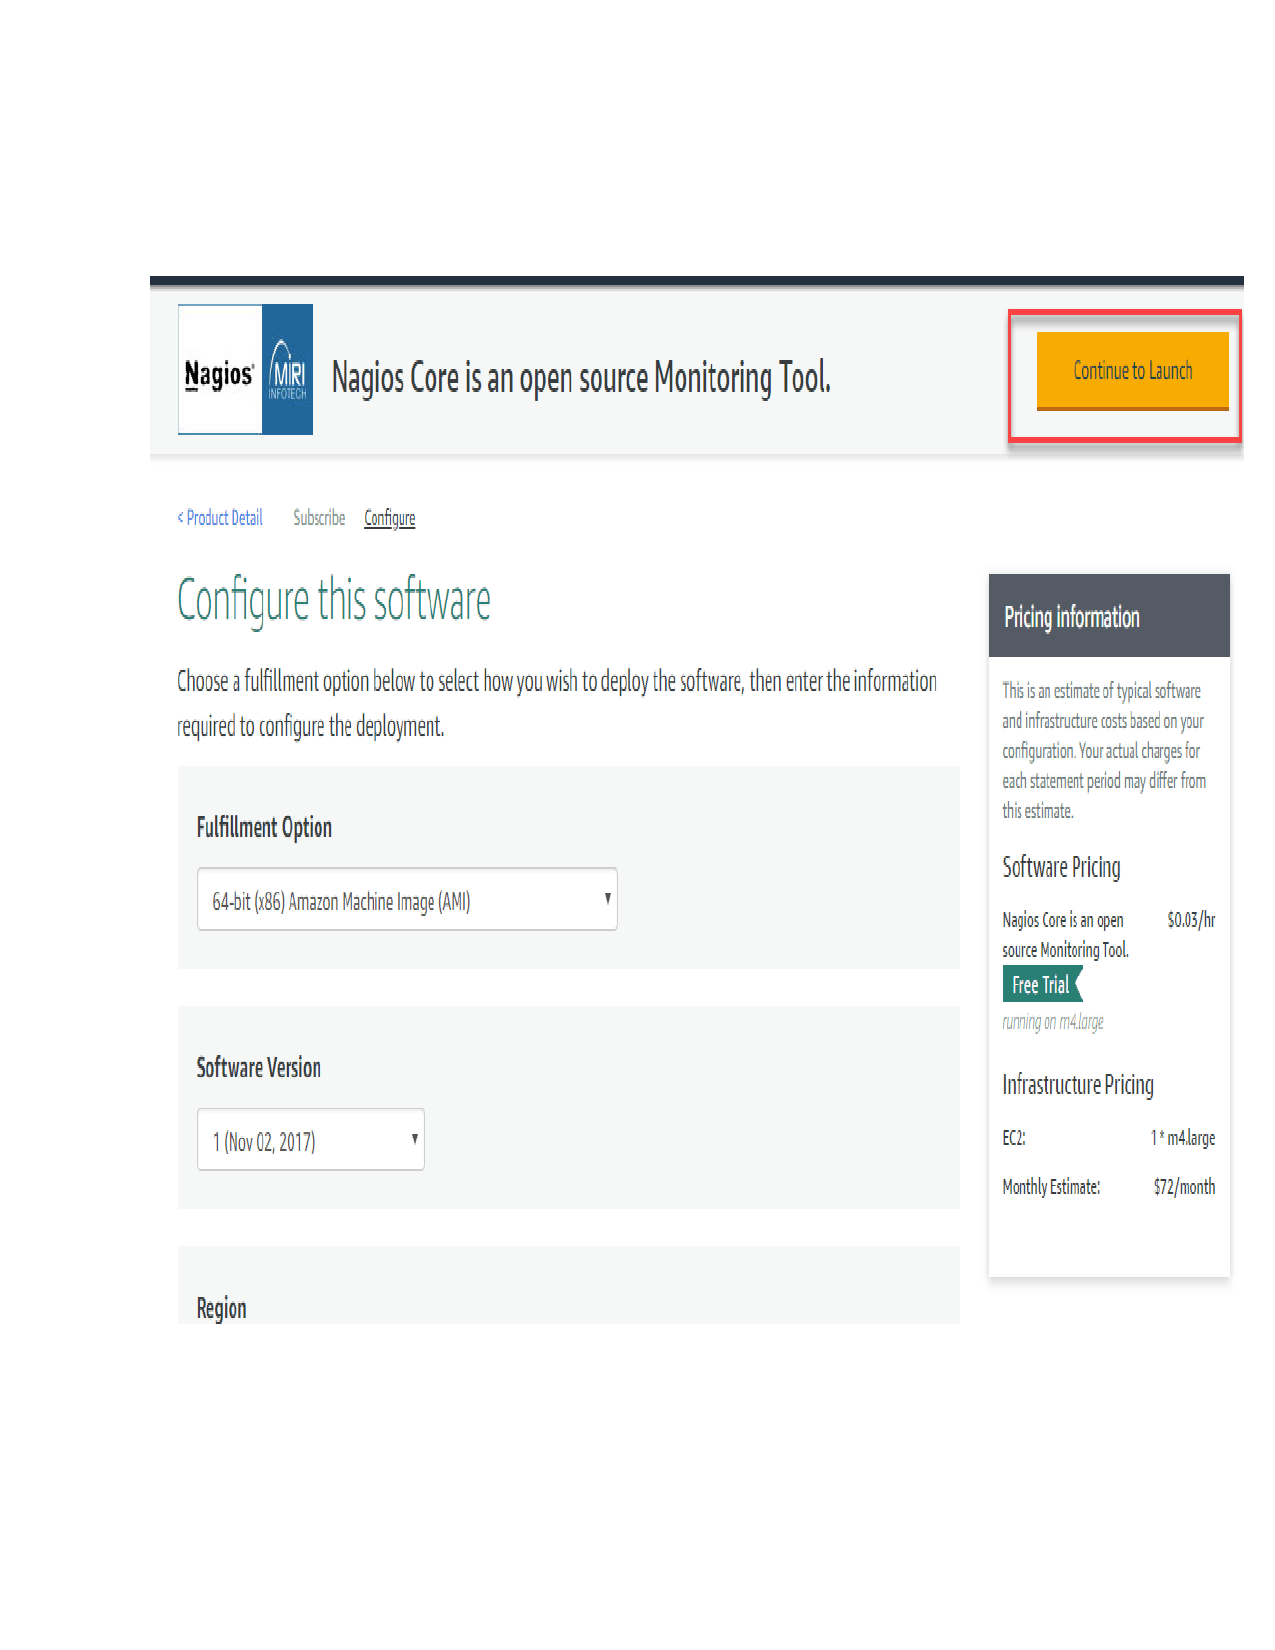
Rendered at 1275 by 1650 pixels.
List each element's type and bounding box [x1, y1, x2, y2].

picture [150, 276, 1244, 1324]
